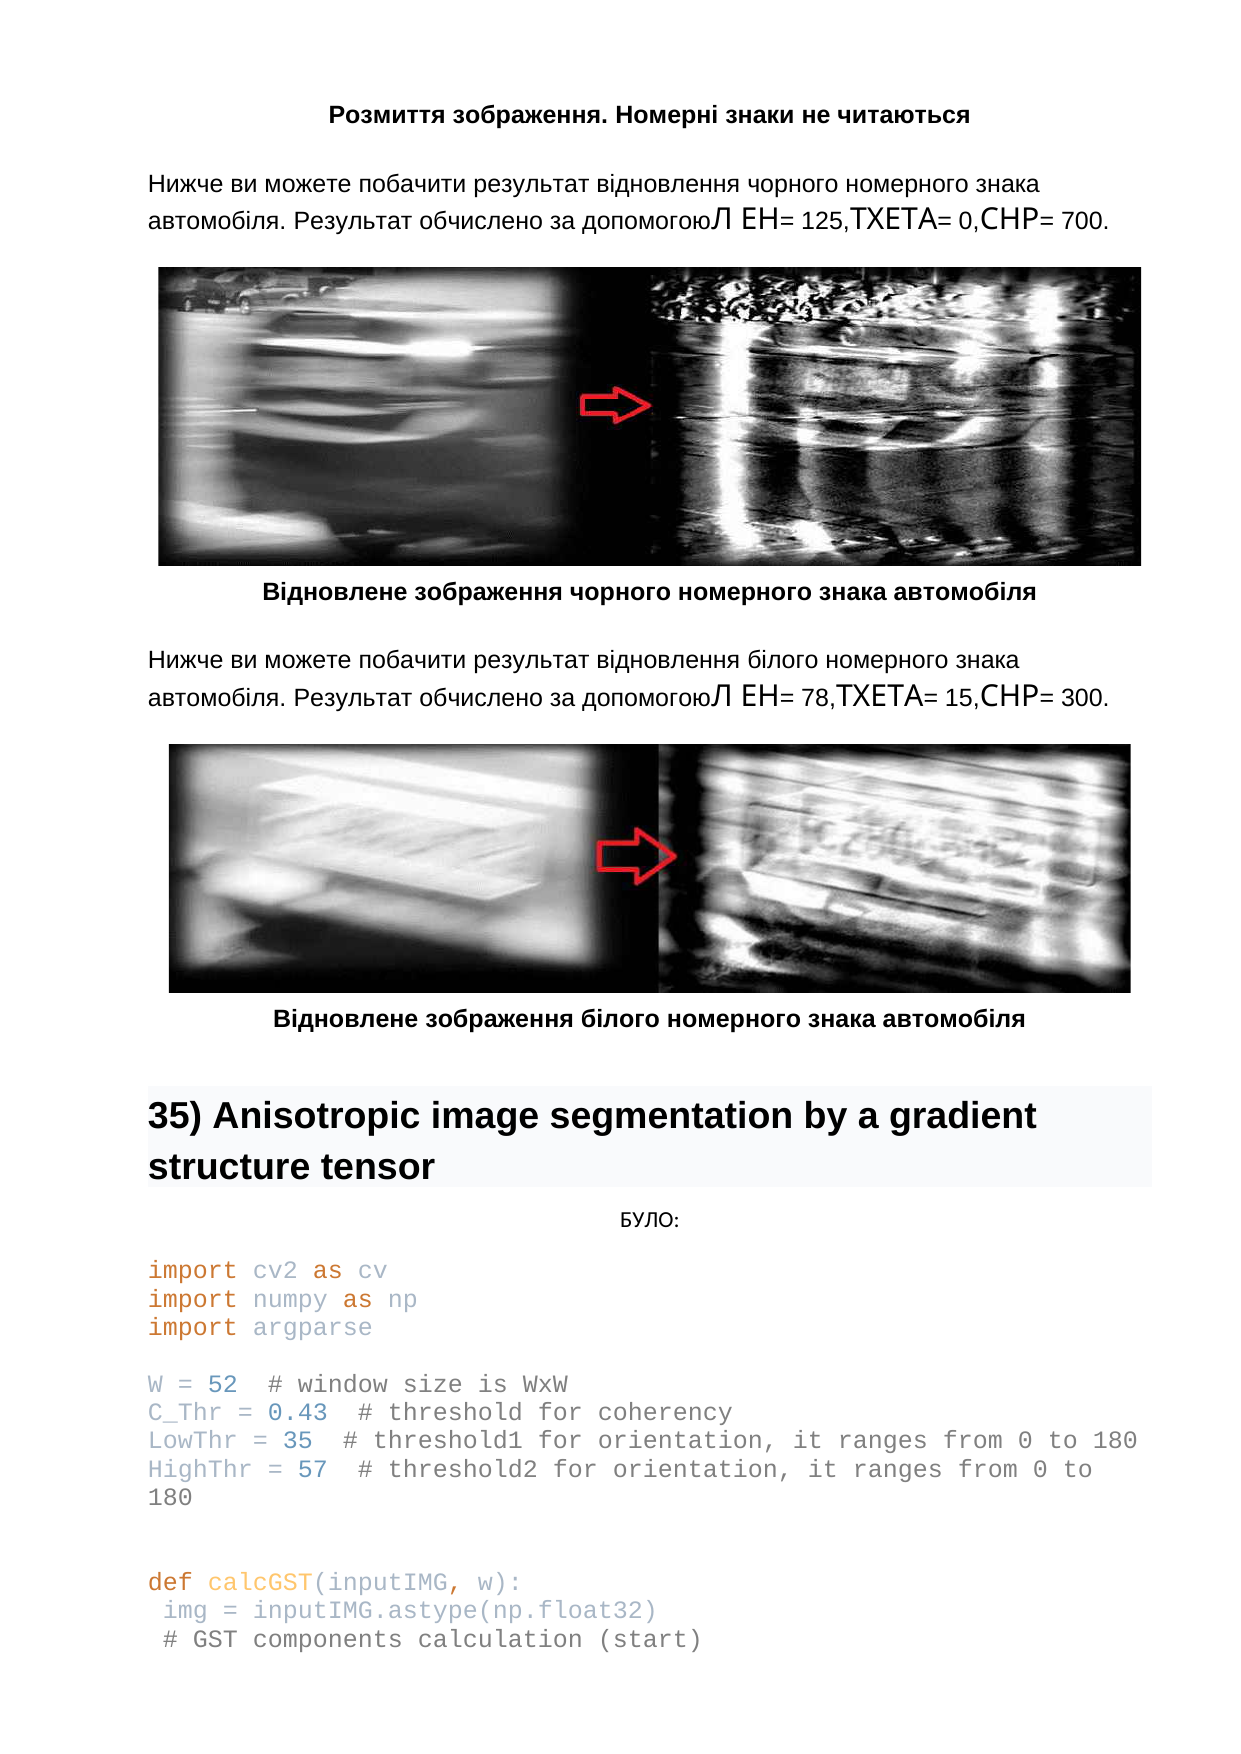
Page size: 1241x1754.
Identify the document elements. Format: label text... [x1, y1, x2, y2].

text Нижче ви можете побачити результат відновлення білого номерного знака автомобіля. Результат обчислено за допомогоюЛ ЕН= 78,ТХEТА= 15,СНР= 300. [148, 634, 1152, 715]
text Відновлене зображення чорного номерного знака автомобіля [148, 565, 1152, 605]
picture [158, 267, 1142, 566]
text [148, 1258, 1152, 1655]
text БУЛО: [148, 1205, 1152, 1233]
text Розмиття зображення. Номерні знаки не читаються [148, 88, 1152, 128]
picture [168, 744, 1131, 993]
text 35) Anisotropic image segmentation by a gradient structure tensor [148, 1086, 1152, 1187]
text Нижче ви можете побачити результат відновлення чорного номерного знака автомобіля. Результат обчислено за допомогоюЛ ЕН= 125,ТХEТА= 0,СНР= 700. [148, 157, 1152, 238]
text Відновлене зображення білого номерного знака автомобіля [148, 993, 1152, 1033]
